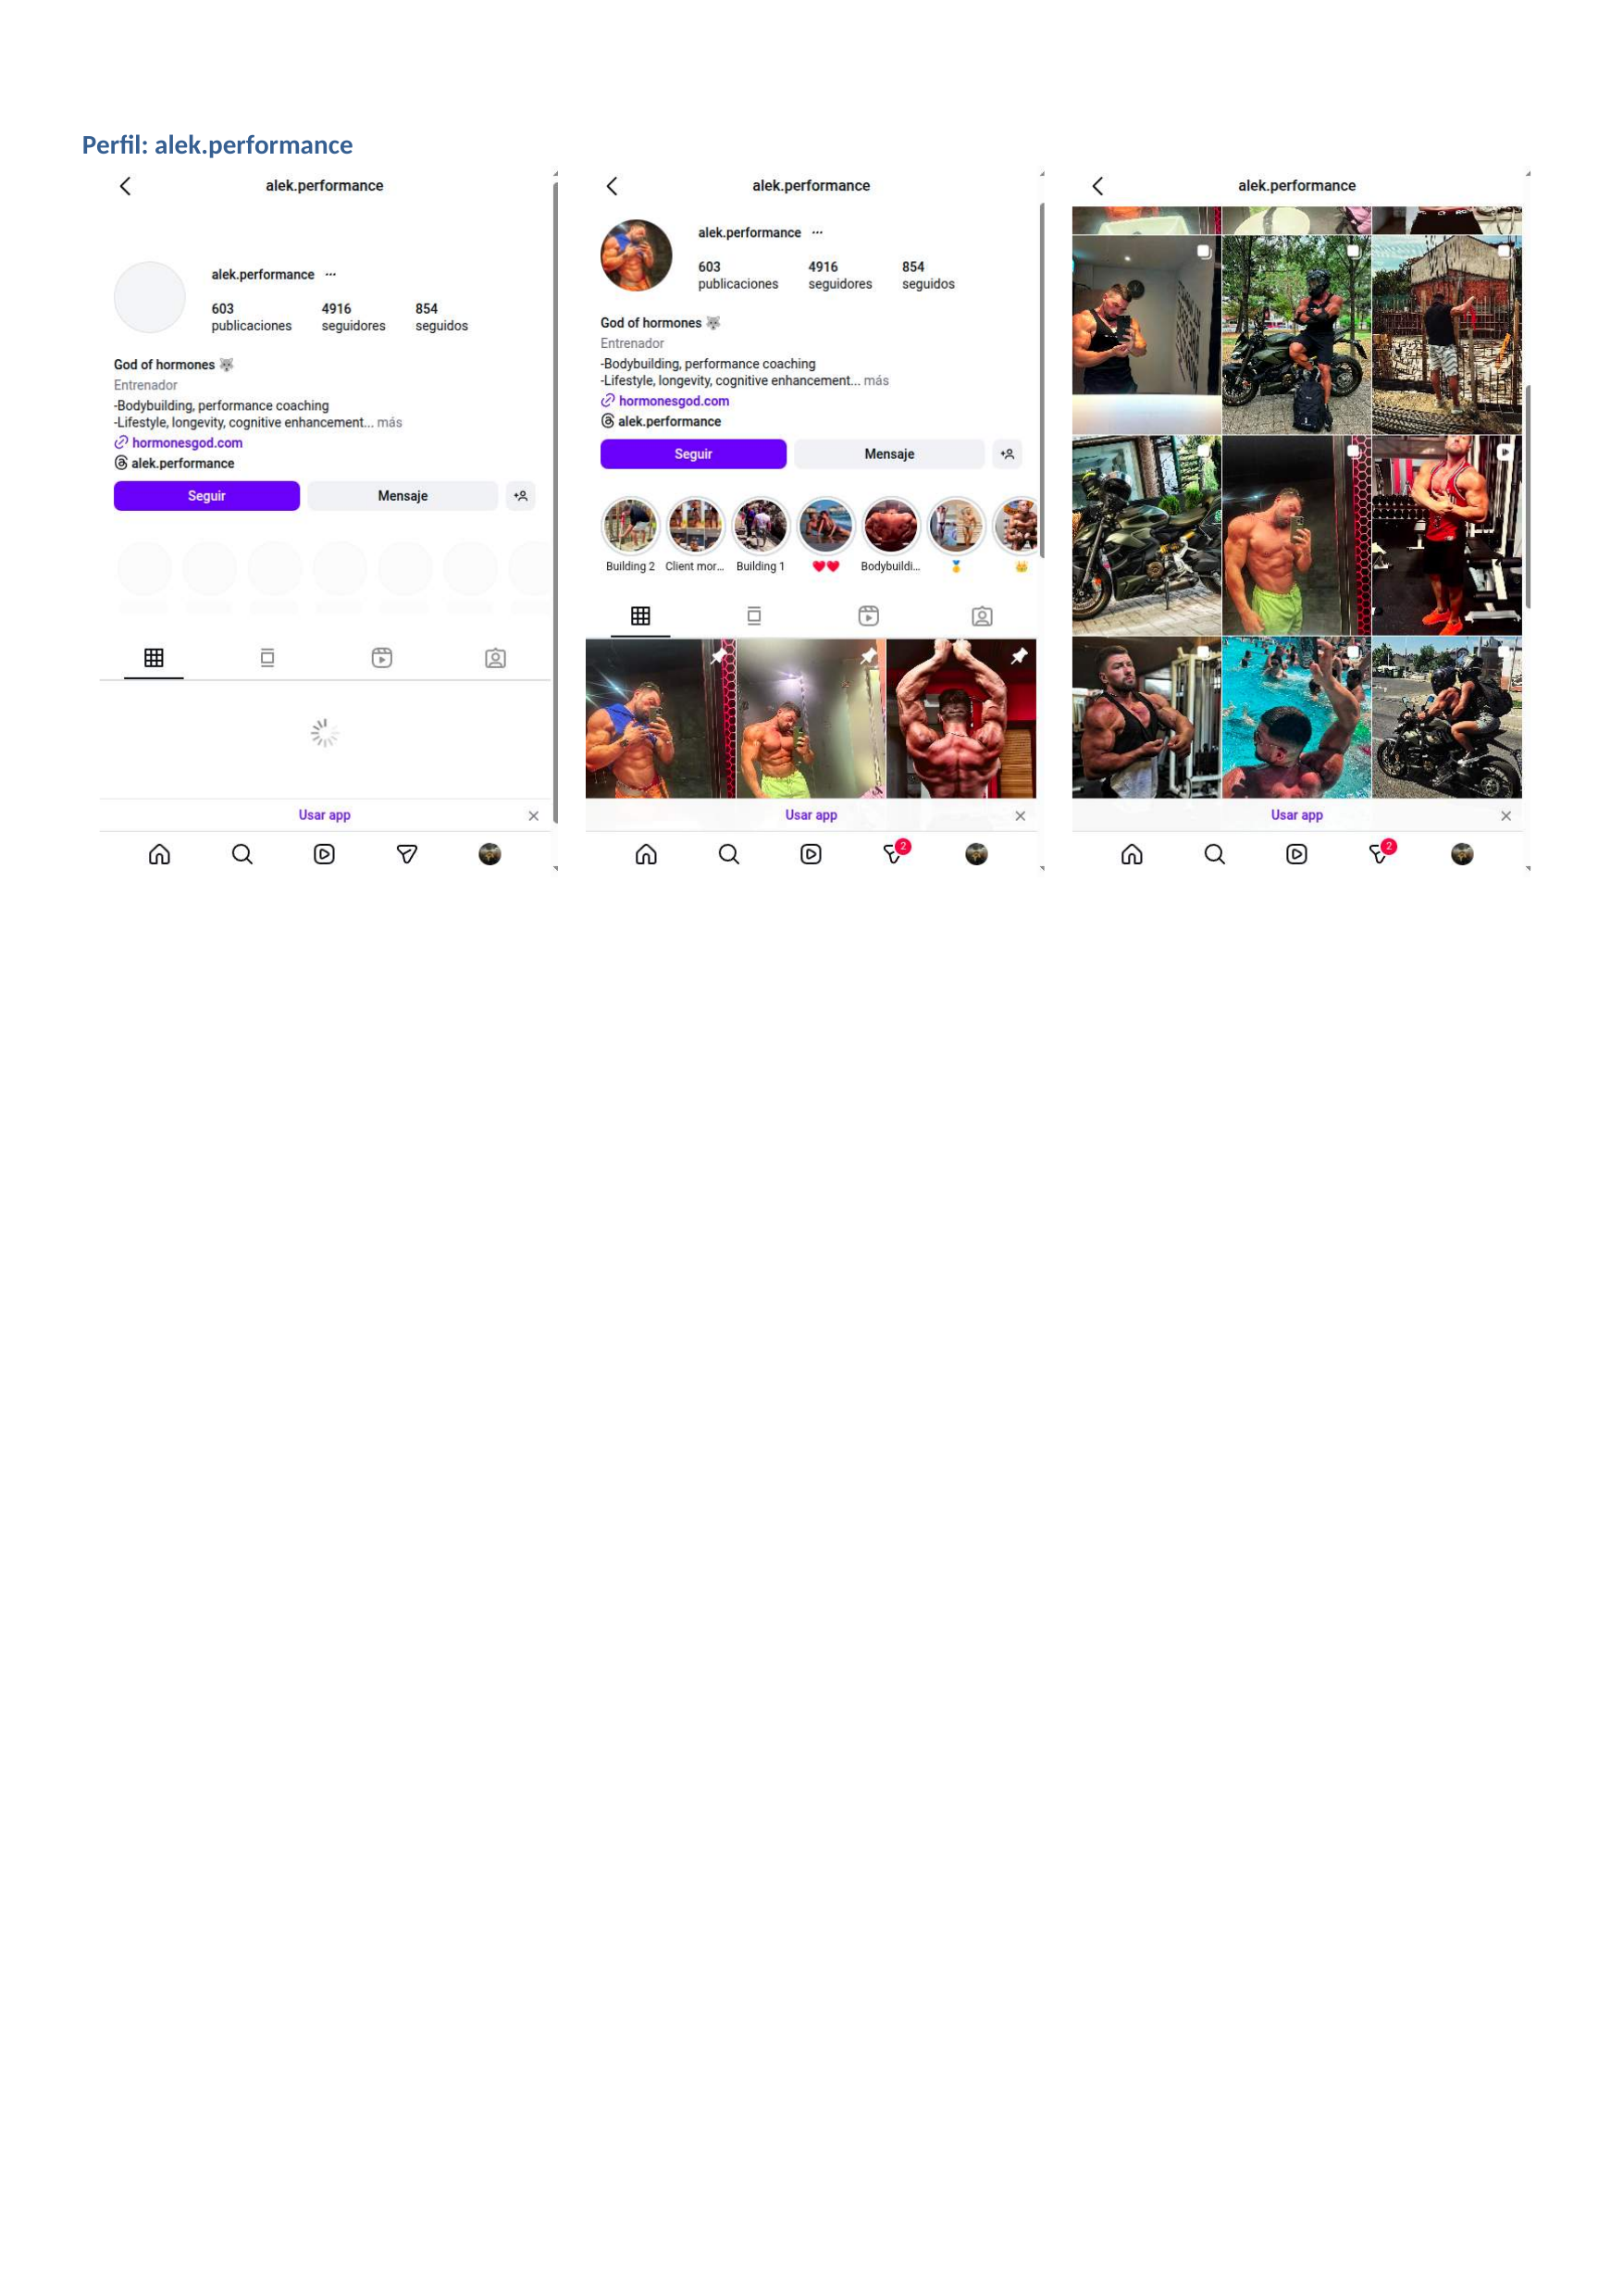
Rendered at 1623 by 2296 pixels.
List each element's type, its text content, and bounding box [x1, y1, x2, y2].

picture [1072, 166, 1531, 877]
picture [99, 166, 558, 877]
table_header [1045, 167, 1530, 900]
subtitle Perfil: alek.performance [81, 128, 1541, 161]
picture [586, 166, 1045, 877]
table_header [71, 167, 558, 900]
table_header [558, 167, 1044, 900]
